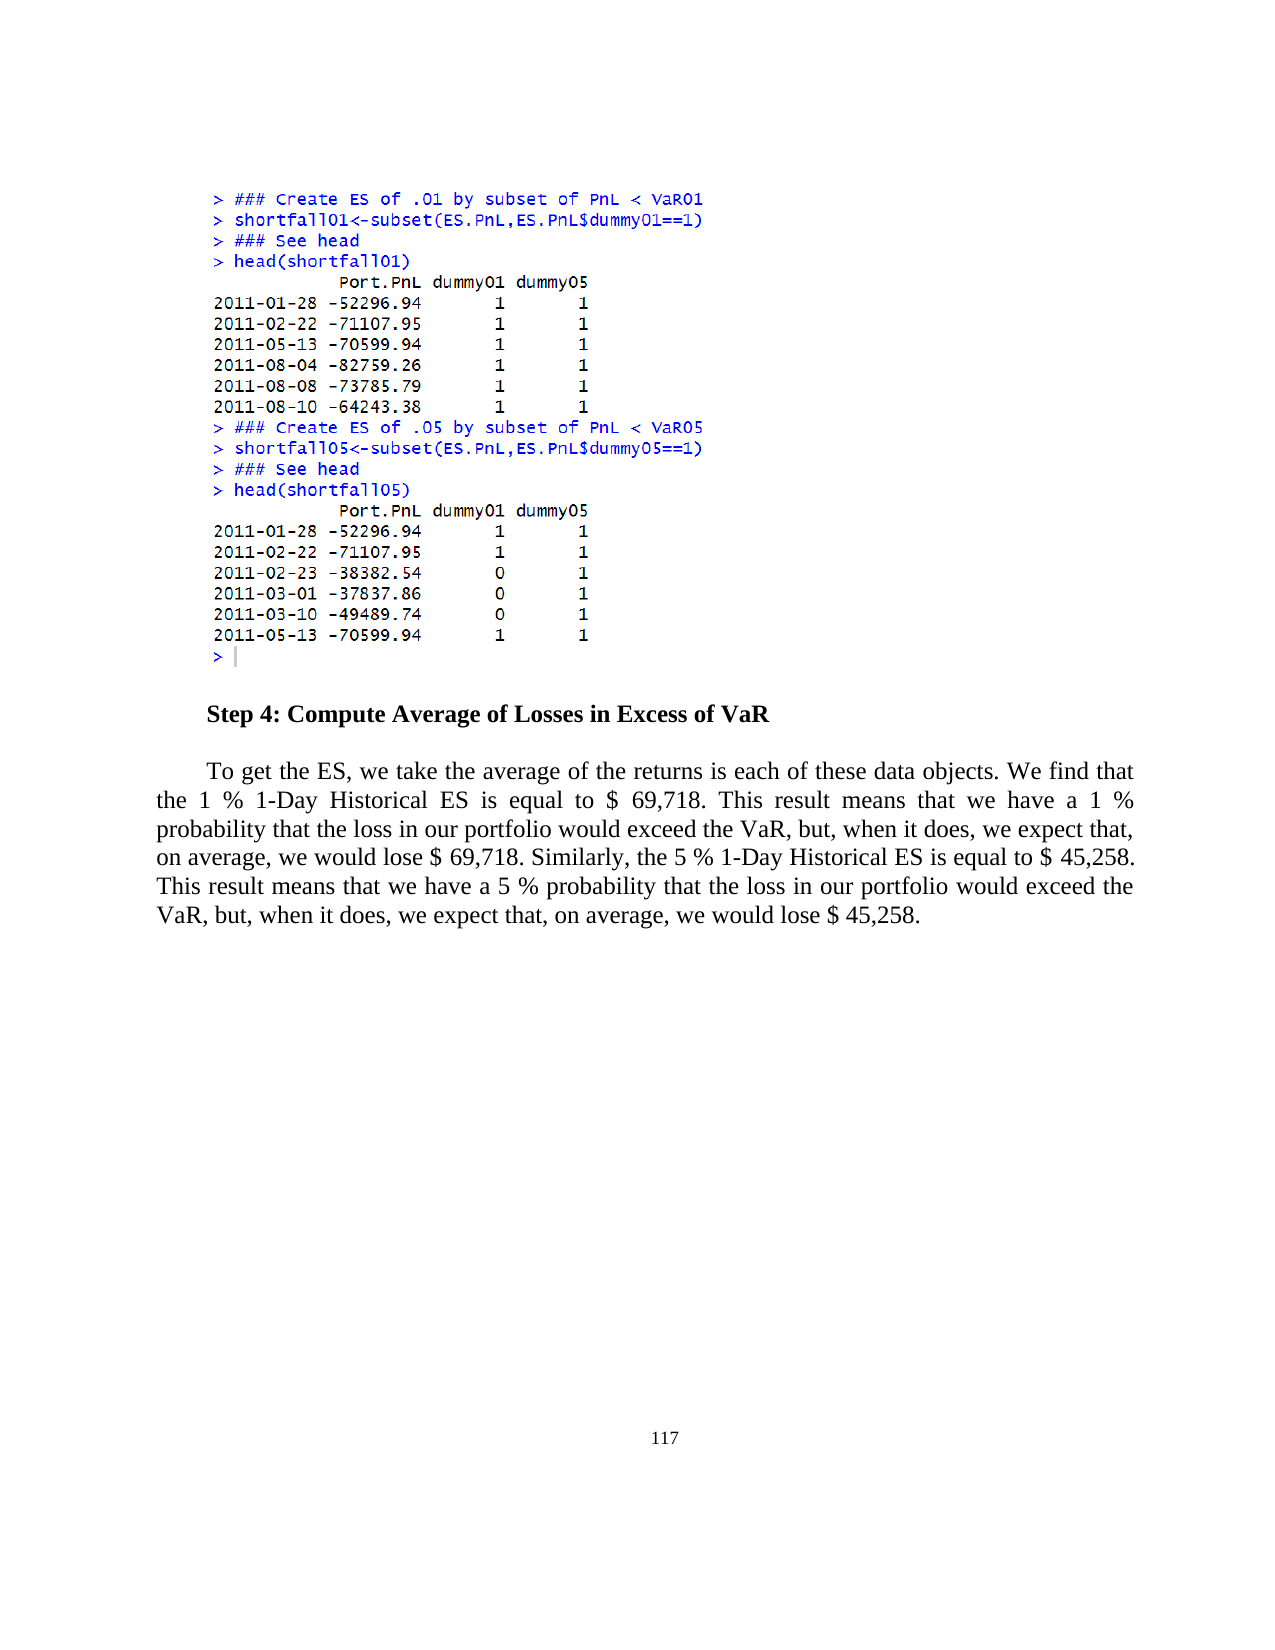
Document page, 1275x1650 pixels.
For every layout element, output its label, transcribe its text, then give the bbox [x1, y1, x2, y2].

text To get the ES, we take the average of the returns is each of these data objects. We find that the 1 % 1-Day Historical ES is equal to $ 69,718. This result means that we have a 1 % probability that the loss in our portfolio would exceed the VaR, but, when it does, we expect that, on average, we would lose $ 69,718. Similarly, the 5 % 1-Day Historical ES is equal to $ 45,258. This result means that we have a 5 % probability that the loss in our portfolio would exceed the VaR, but, when it does, we expect that, on average, we would lose $ 45,258. [156, 756, 1135, 929]
picture [206, 189, 708, 670]
text Step 4: Compute Average of Losses in Excess of VaR [156, 699, 1135, 727]
